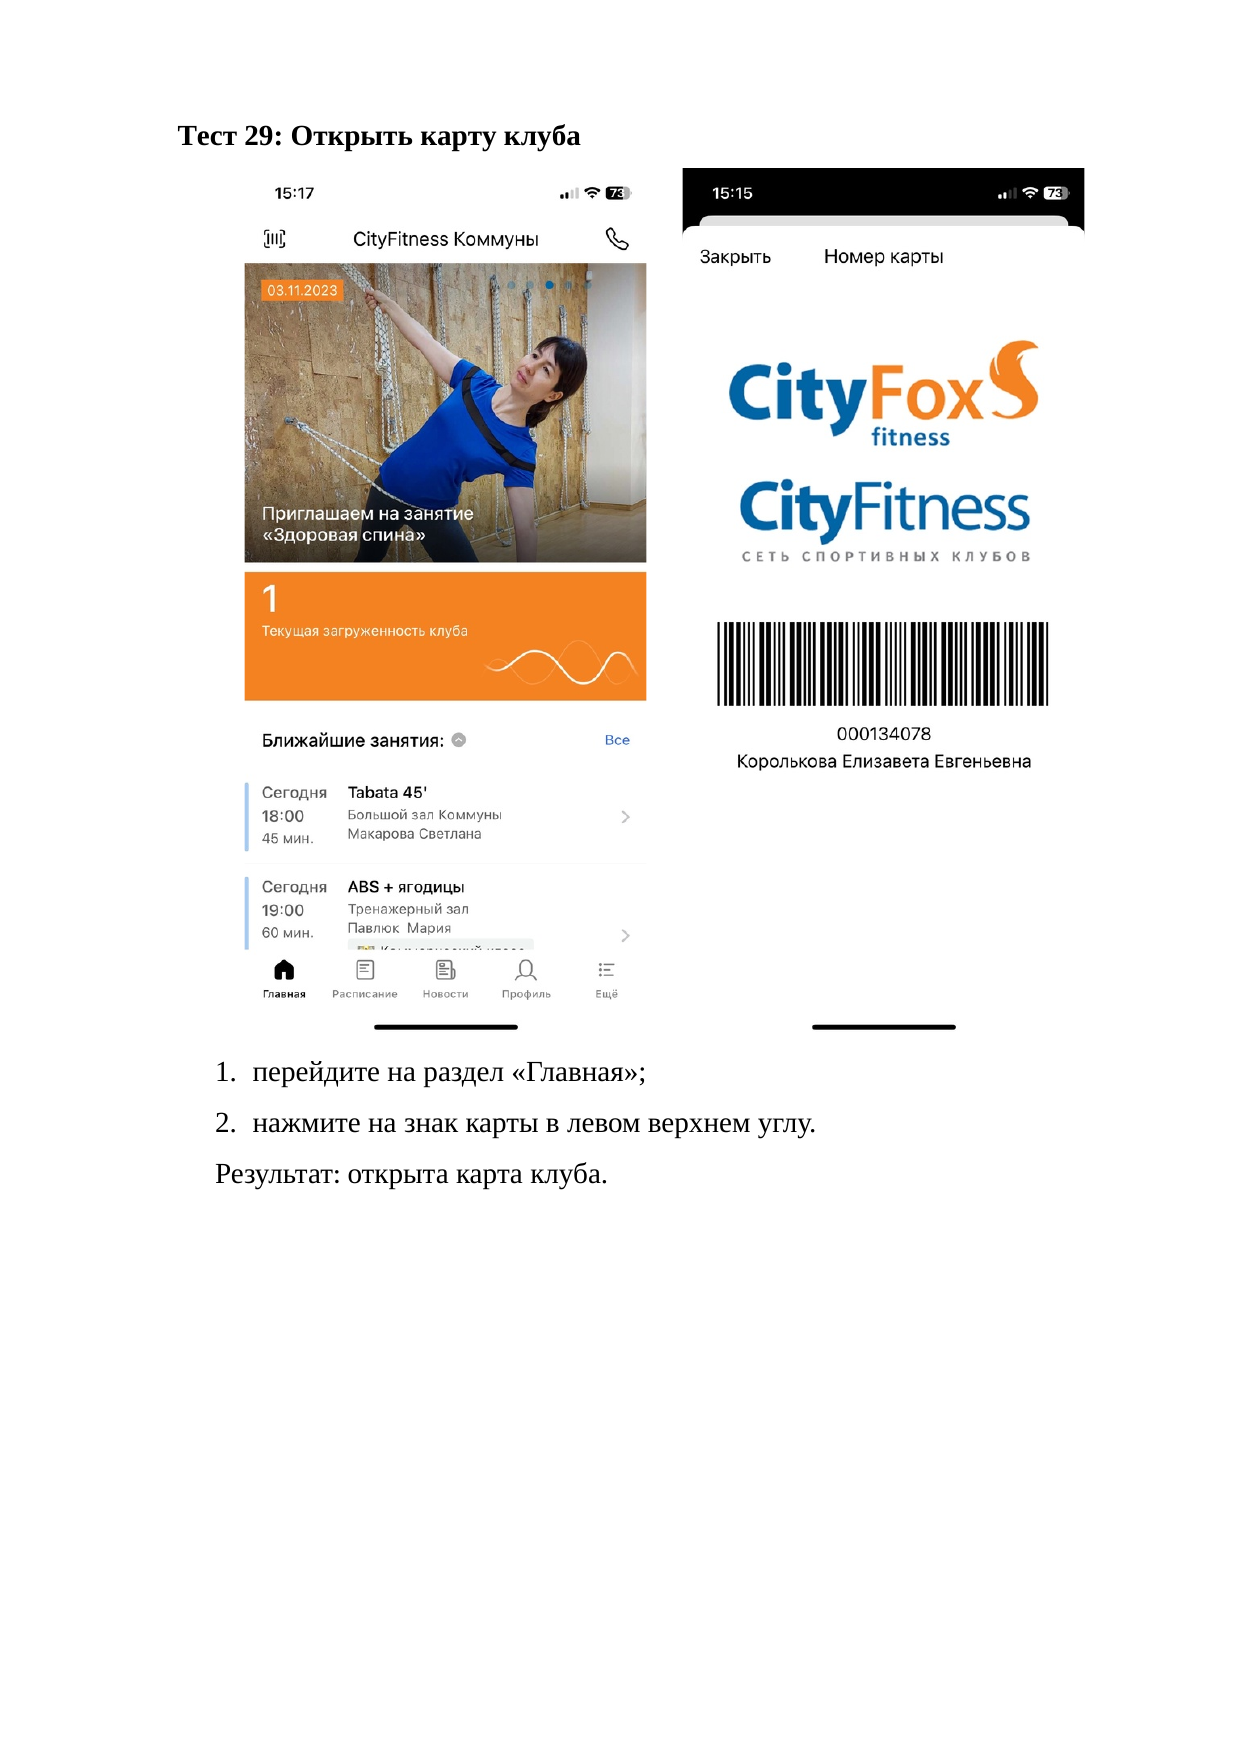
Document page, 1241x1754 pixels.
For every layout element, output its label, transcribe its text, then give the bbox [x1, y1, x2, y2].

list перейдите на раздел «Главная»; [215, 1054, 1152, 1088]
text Тест 29: Открыть карту клуба [177, 118, 1152, 152]
text Результат: открыта карта клуба. [215, 1155, 1152, 1191]
list нажмите на знак карты в левом верхнем углу. [215, 1105, 1152, 1138]
picture [682, 168, 1085, 1038]
picture [244, 168, 647, 1038]
